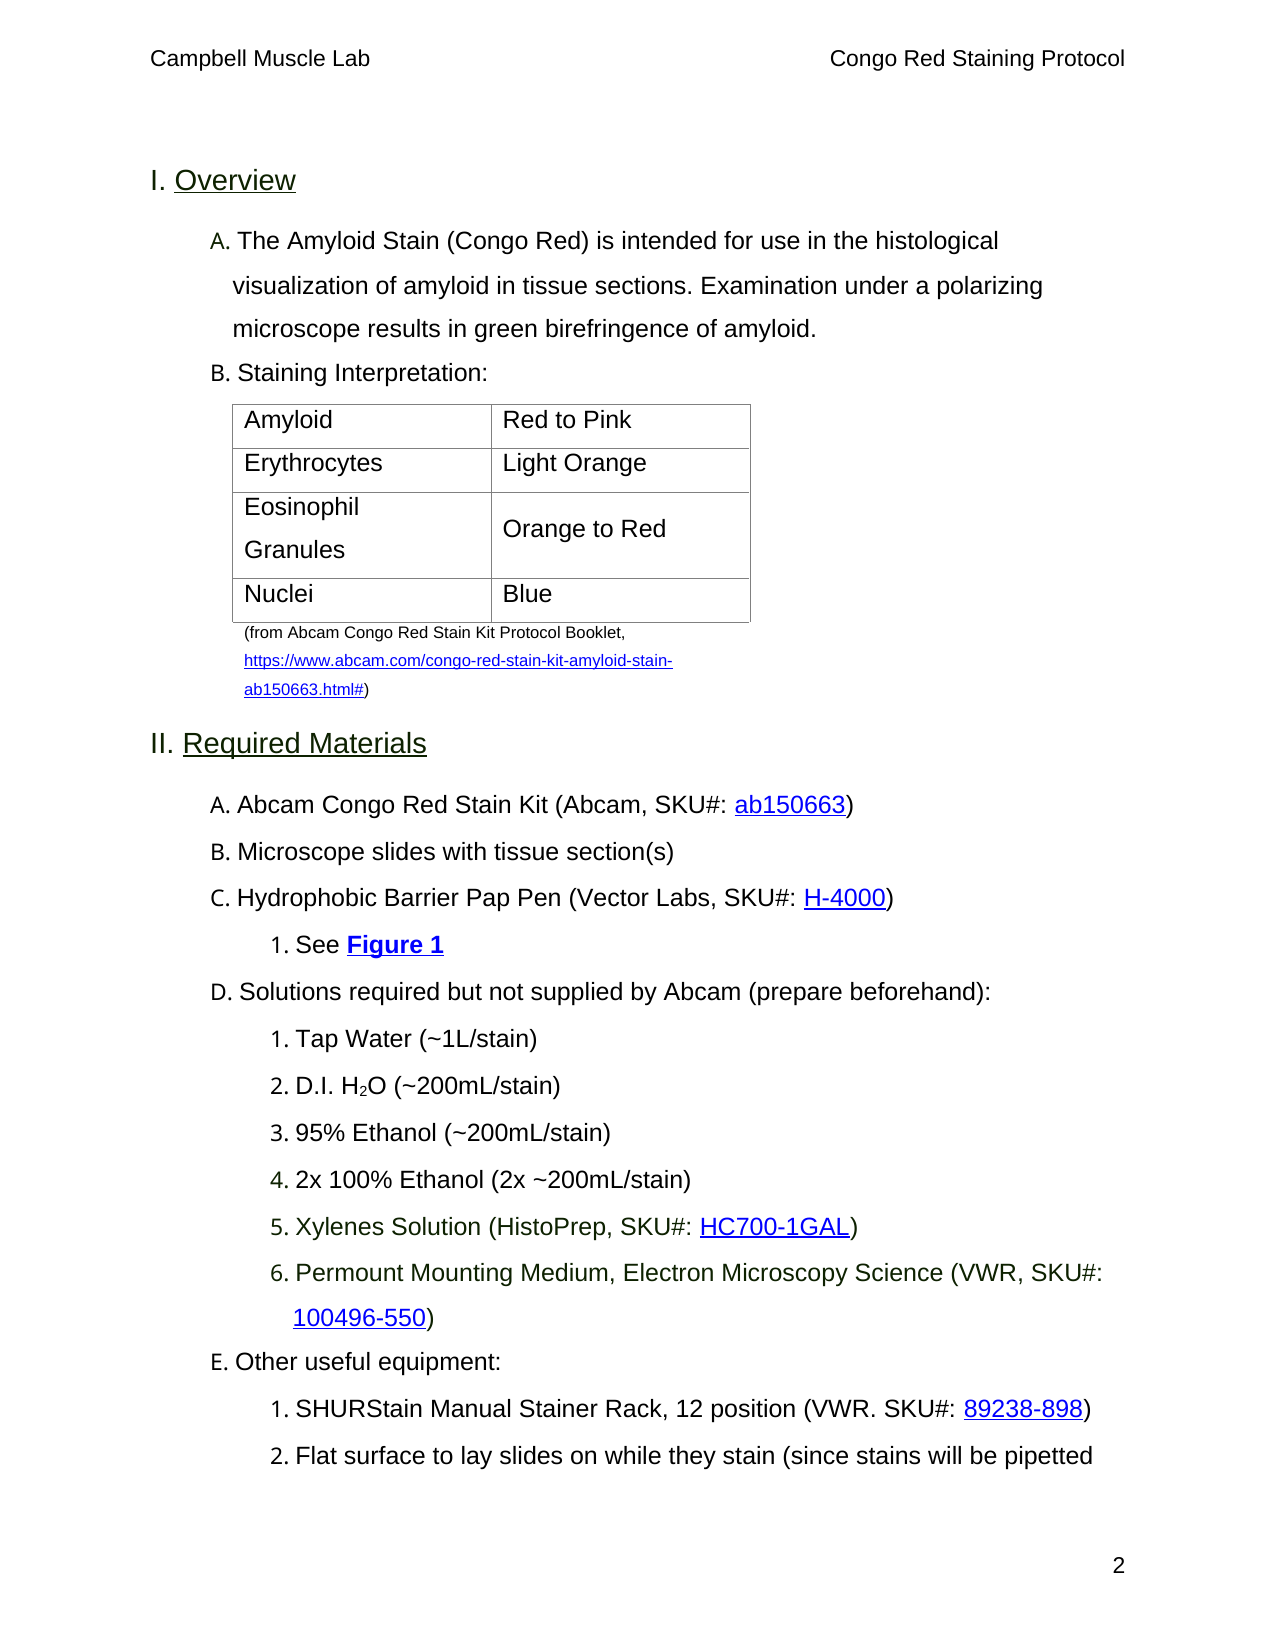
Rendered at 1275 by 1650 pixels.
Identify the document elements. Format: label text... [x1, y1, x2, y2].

text 95% Ethanol (~200mL/stain) [270, 1117, 1125, 1148]
text Staining Interpretation: [210, 357, 1125, 388]
text Other useful equipment: [210, 1346, 1125, 1377]
text See Figure 1 [270, 929, 1125, 961]
table_cell Eosinophil Granules [233, 493, 491, 578]
table_header Red to Pink [492, 405, 750, 448]
table_cell Light Orange [492, 448, 750, 491]
text Solutions required but not supplied by Abcam (prepare beforehand): [210, 976, 1125, 1007]
table_cell Erythrocytes [233, 449, 491, 491]
text D.I. H2O (~200mL/stain) [270, 1070, 1125, 1101]
text Permount Mounting Medium, Electron Microscopy Science (VWR, SKU#: 100496-550) [270, 1257, 1125, 1332]
table_cell Orange to Red [492, 491, 750, 578]
table_cell Blue [492, 578, 750, 622]
text Abcam Congo Red Stain Kit (Abcam, SKU#: ab150663) [210, 789, 1125, 820]
text Microscope slides with tissue section(s) [210, 836, 1125, 867]
table_cell (from Abcam Congo Red Stain Kit Protocol Booklet, https://www.abcam.com/congo-red-stain-kit-amyloid-stain-ab150663.html#) [233, 622, 750, 713]
text The Amyloid Stain (Congo Red) is intended for use in the histological visualization of amyloid in tissue sections. Examination under a polarizing microscope results in green birefringence of amyloid. [210, 225, 1125, 343]
table_cell Nuclei [233, 579, 491, 622]
subtitle Overview [150, 162, 1125, 196]
text Tap Water (~1L/stain) [270, 1023, 1125, 1054]
text SHURStain Manual Stainer Rack, 12 position (VWR. SKU#: 89238-898) [270, 1393, 1125, 1424]
subtitle Required Materials [150, 726, 1125, 759]
text Hydrophobic Barrier Pap Pen (Vector Labs, SKU#: H-4000) [210, 882, 1125, 914]
text 2x 100% Ethanol (2x ~200mL/stain) [270, 1164, 1125, 1195]
table_header Amyloid [233, 405, 491, 448]
text Flat surface to lay slides on while they stain (since stains will be pipetted onto slides) [270, 1440, 1125, 1471]
text Xylenes Solution (HistoPrep, SKU#: HC700-1GAL) [270, 1211, 1125, 1242]
